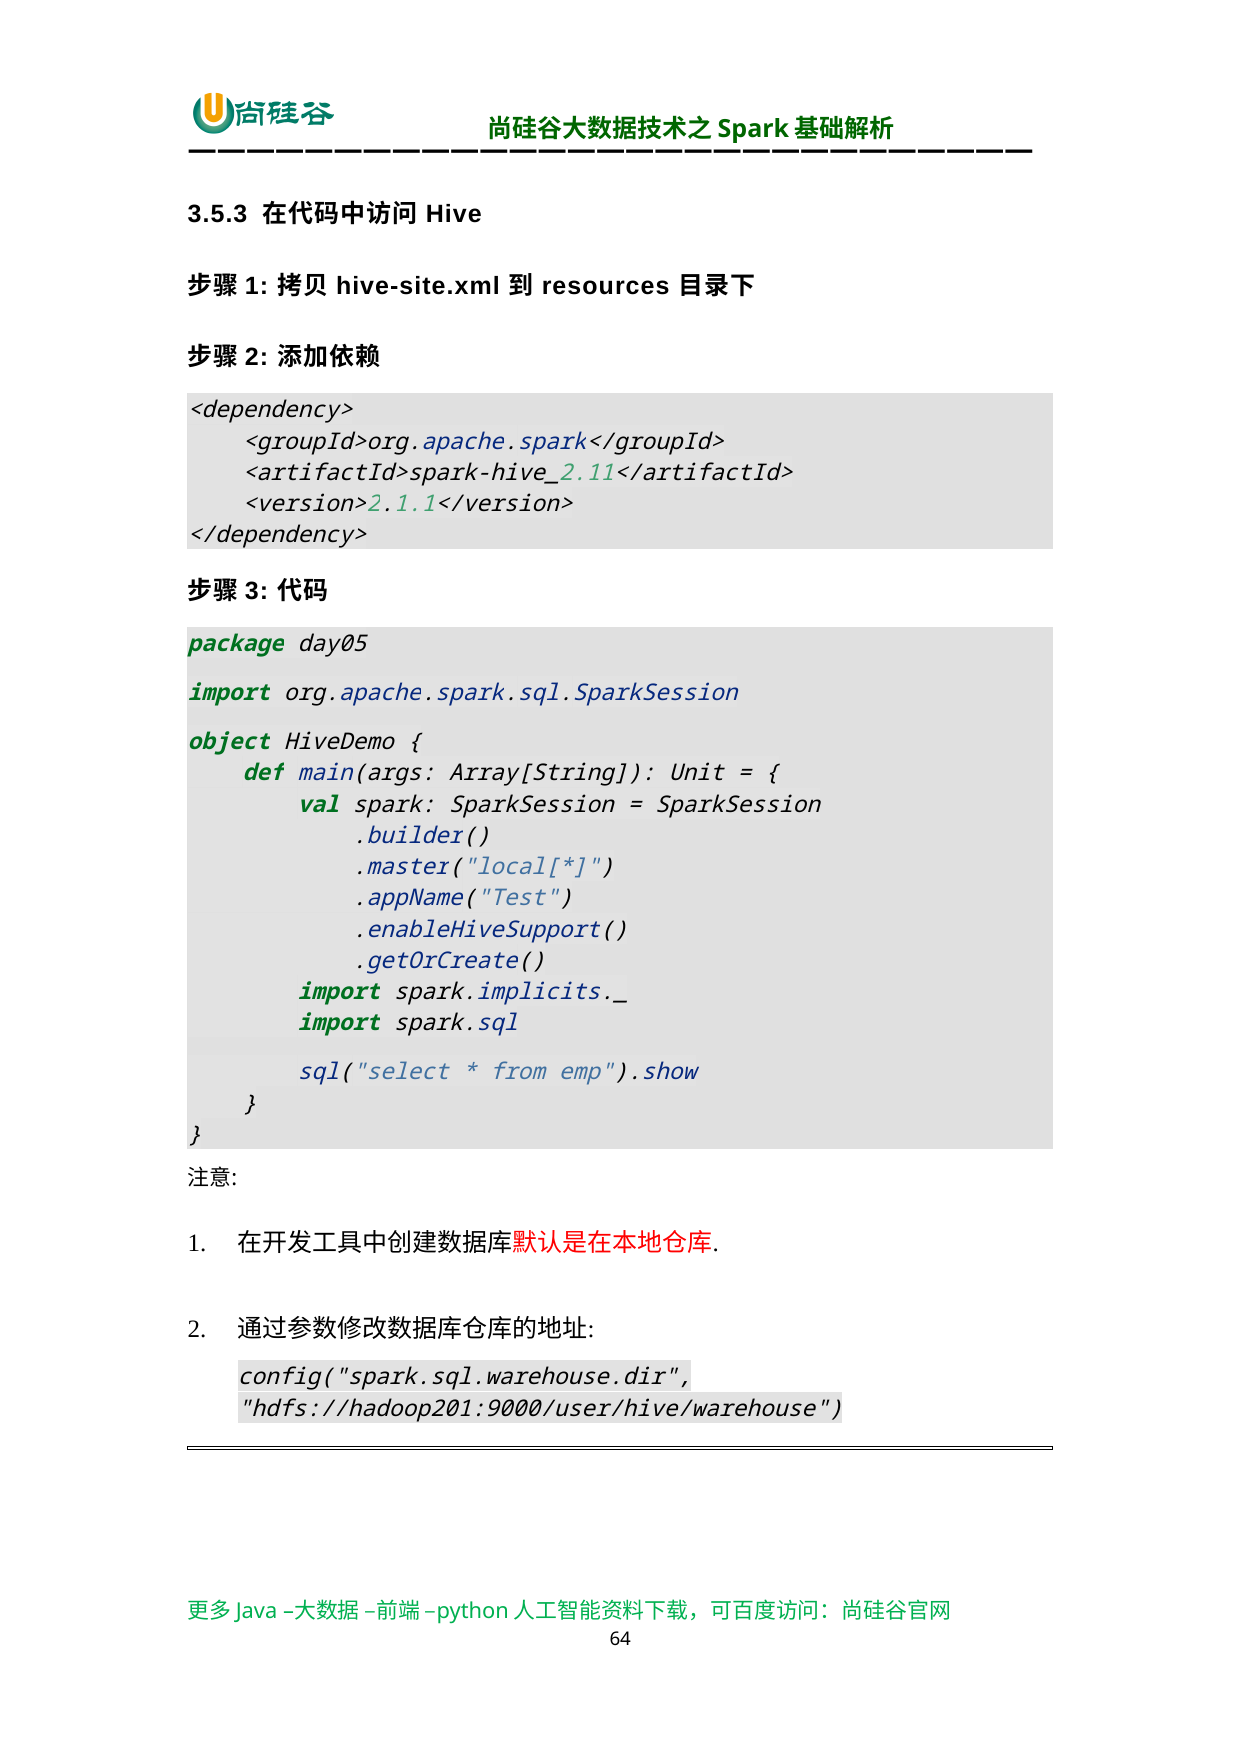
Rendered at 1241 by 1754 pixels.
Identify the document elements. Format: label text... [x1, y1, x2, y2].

subtitle 步骤1: 拷贝 hive-site.xml 到 resources 目录下 [187, 251, 1053, 316]
subtitle 在代码中访问 Hive [187, 179, 1053, 244]
list 在开发工具中创建数据库默认是在本地仓库. [187, 1208, 1053, 1273]
subtitle 步骤3: 代码 [187, 556, 1053, 621]
picture [187, 88, 338, 138]
list 通过参数修改数据库仓库的地址: config("spark.sql.warehouse.dir", "hdfs://hadoop201:9000/user/hive/warehouse") [187, 1294, 1053, 1424]
text <dependency> <groupId>org.apache.spark</groupId> <artifactId>spark-hive_2.11</artifactId> <version>2.1.1</version> </dependency> [187, 393, 1053, 549]
subtitle 步骤2: 添加依赖 [187, 322, 1053, 387]
text package day05 import org.apache.spark.sql.SparkSession object HiveDemo { def main(args: Array[String]): Unit = { val spark: SparkSession = SparkSession .builder() .master("local[*]") .appName("Test") .enableHiveSupport() .getOrCreate() import spark.implicits._ import spark.sql sql("select * from emp").show } } [187, 627, 1053, 1149]
text 注意: [187, 1159, 1053, 1192]
